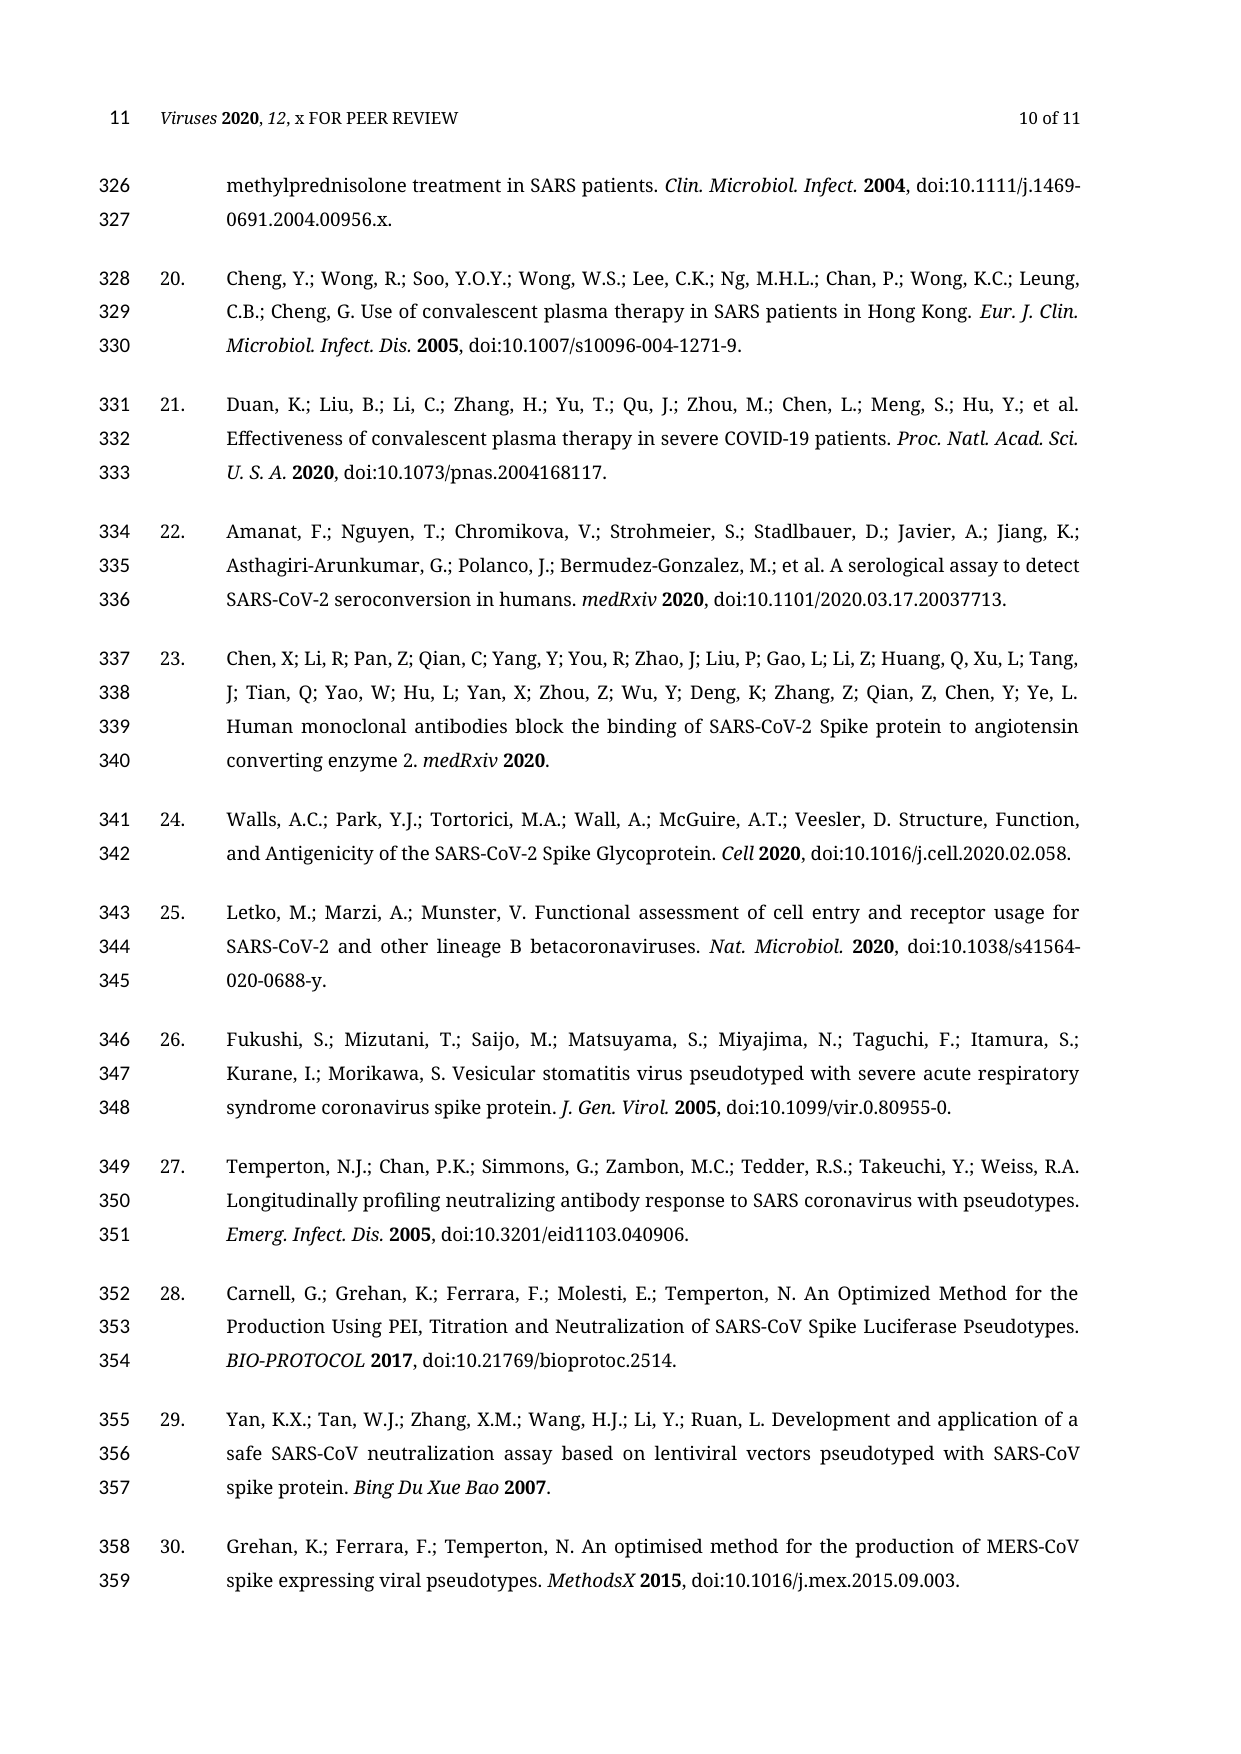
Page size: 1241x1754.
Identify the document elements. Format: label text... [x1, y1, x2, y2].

text 20. Cheng, Y.; Wong, R.; Soo, Y.O.Y.; Wong, W.S.; Lee, C.K.; Ng, M.H.L.; Chan, P.; Wong, K.C.; Leung, C.B.; Cheng, G. Use of convalescent plasma therapy in SARS patients in Hong Kong. Eur. J. Clin. Microbiol. Infect. Dis. 2005, doi:10.1007/s10096-004-1271-9. [159, 261, 1081, 362]
text 27. Temperton, N.J.; Chan, P.K.; Simmons, G.; Zambon, M.C.; Tedder, R.S.; Takeuchi, Y.; Weiss, R.A. Longitudinally profiling neutralizing antibody response to SARS coronavirus with pseudotypes. Emerg. Infect. Dis. 2005, doi:10.3201/eid1103.040906. [159, 1149, 1081, 1251]
text 29. Yan, K.X.; Tan, W.J.; Zhang, X.M.; Wang, H.J.; Li, Y.; Ruan, L. Development and application of a safe SARS-CoV neutralization assay based on lentiviral vectors pseudotyped with SARS-CoV spike protein. Bing Du Xue Bao 2007. [159, 1402, 1081, 1504]
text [159, 168, 1081, 236]
text 21. Duan, K.; Liu, B.; Li, C.; Zhang, H.; Yu, T.; Qu, J.; Zhou, M.; Chen, L.; Meng, S.; Hu, Y.; et al. Effectiveness of convalescent plasma therapy in severe COVID-19 patients. Proc. Natl. Acad. Sci. U. S. A. 2020, doi:10.1073/pnas.2004168117. [159, 387, 1081, 489]
text 25. Letko, M.; Marzi, A.; Munster, V. Functional assessment of cell entry and receptor usage for SARS-CoV-2 and other lineage B betacoronaviruses. Nat. Microbiol. 2020, doi:10.1038/s41564-020-0688-y. [159, 895, 1081, 997]
text 22. Amanat, F.; Nguyen, T.; Chromikova, V.; Strohmeier, S.; Stadlbauer, D.; Javier, A.; Jiang, K.; Asthagiri-Arunkumar, G.; Polanco, J.; Bermudez-Gonzalez, M.; et al. A serological assay to detect SARS-CoV-2 seroconversion in humans. medRxiv 2020, doi:10.1101/2020.03.17.20037713. [159, 514, 1081, 616]
text 23. Chen, X; Li, R; Pan, Z; Qian, C; Yang, Y; You, R; Zhao, J; Liu, P; Gao, L; Li, Z; Huang, Q, Xu, L; Tang, J; Tian, Q; Yao, W; Hu, L; Yan, X; Zhou, Z; Wu, Y; Deng, K; Zhang, Z; Qian, Z, Chen, Y; Ye, L. Human monoclonal antibodies block the binding of SARS-CoV-2 Spike protein to angiotensin converting enzyme 2. medRxiv 2020. [159, 641, 1081, 777]
text 26. Fukushi, S.; Mizutani, T.; Saijo, M.; Matsuyama, S.; Miyajima, N.; Taguchi, F.; Itamura, S.; Kurane, I.; Morikawa, S. Vesicular stomatitis virus pseudotyped with severe acute respiratory syndrome coronavirus spike protein. J. Gen. Virol. 2005, doi:10.1099/vir.0.80955-0. [159, 1022, 1081, 1124]
text 24. Walls, A.C.; Park, Y.J.; Tortorici, M.A.; Wall, A.; McGuire, A.T.; Veesler, D. Structure, Function, and Antigenicity of the SARS-CoV-2 Spike Glycoprotein. Cell 2020, doi:10.1016/j.cell.2020.02.058. [159, 802, 1081, 870]
text 30. Grehan, K.; Ferrara, F.; Temperton, N. An optimised method for the production of MERS-CoV spike expressing viral pseudotypes. MethodsX 2015, doi:10.1016/j.mex.2015.09.003. [159, 1529, 1081, 1597]
text 28. Carnell, G.; Grehan, K.; Ferrara, F.; Molesti, E.; Temperton, N. An Optimized Method for the Production Using PEI, Titration and Neutralization of SARS-CoV Spike Luciferase Pseudotypes. BIO-PROTOCOL 2017, doi:10.21769/bioprotoc.2514. [159, 1276, 1081, 1377]
